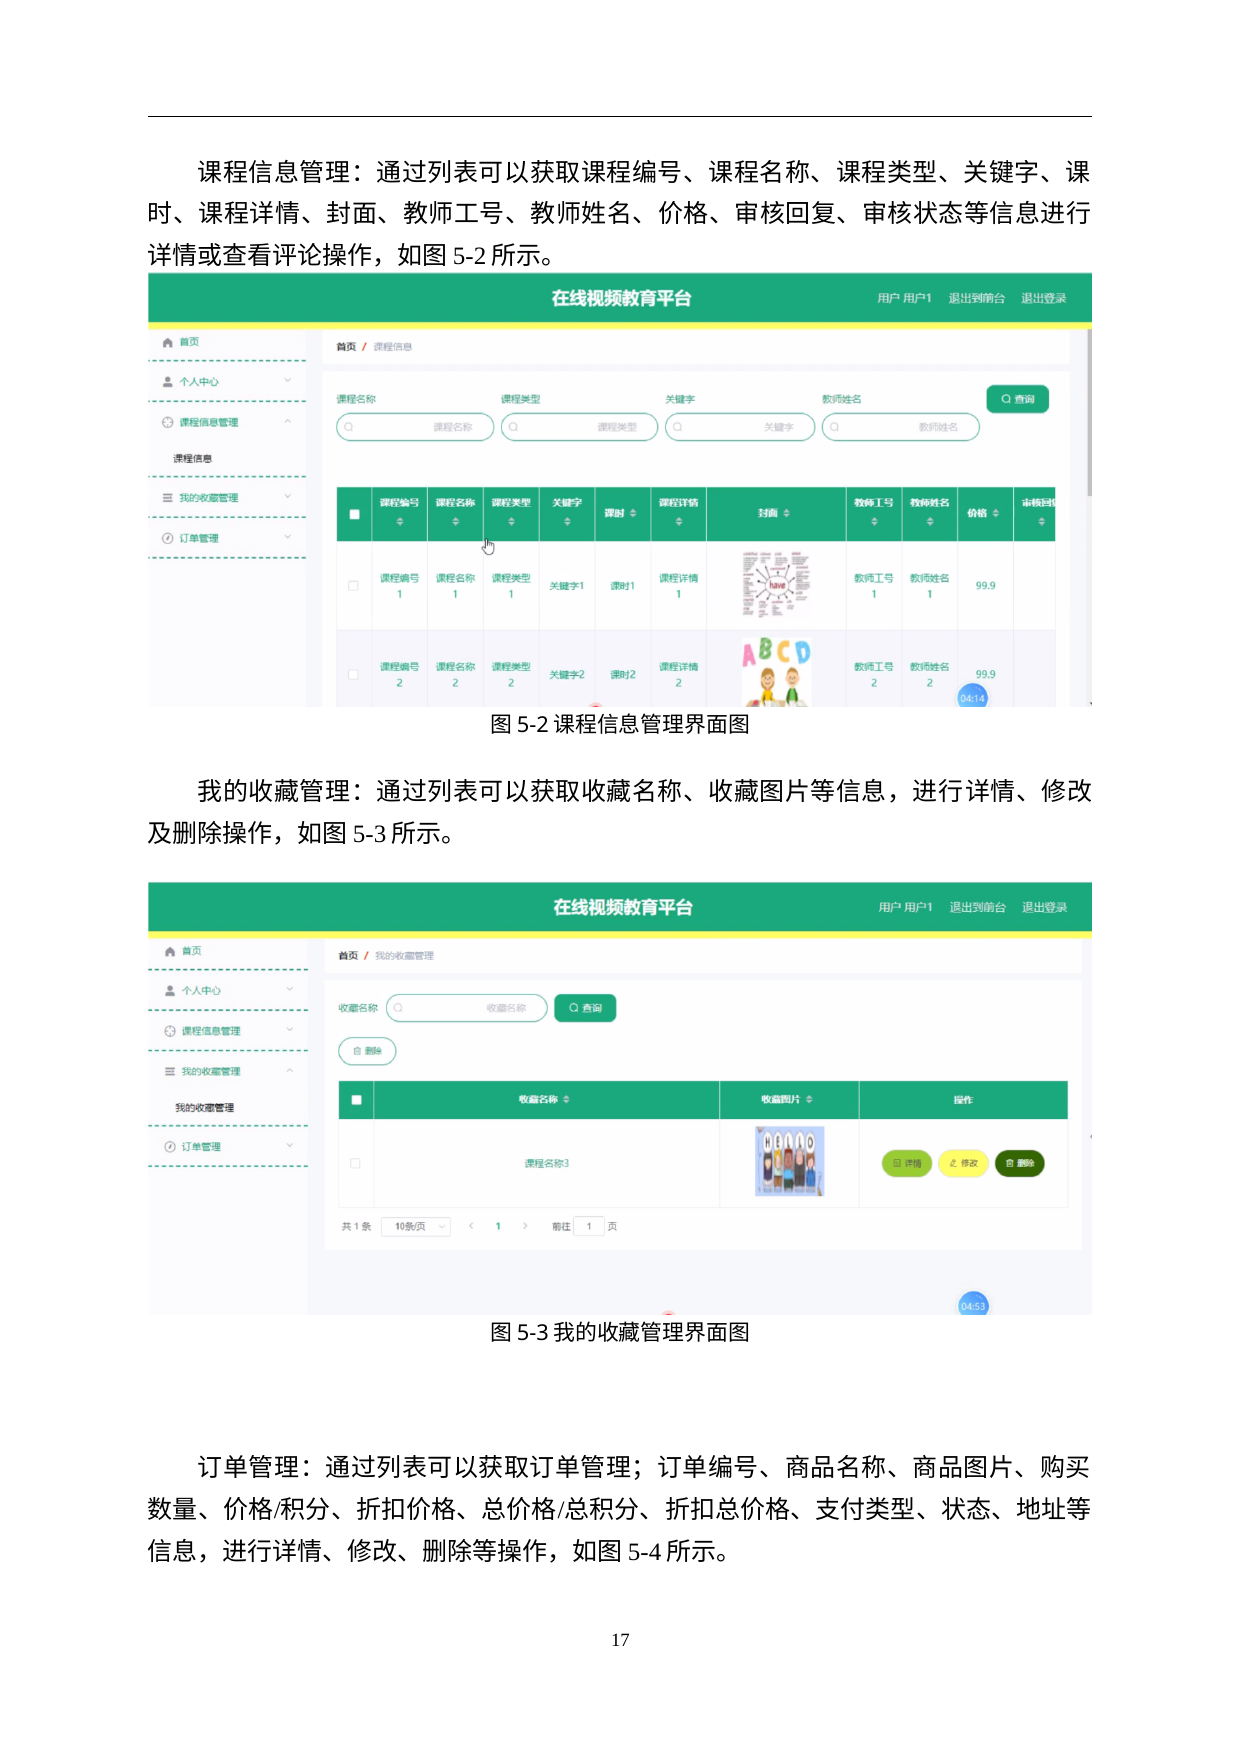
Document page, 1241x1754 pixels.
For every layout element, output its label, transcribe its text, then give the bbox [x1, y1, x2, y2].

text 我的收藏管理：通过列表可以获取收藏名称、收藏图片等信息，进行详情、修改及删除操作，如图5-3所示。 [148, 767, 1092, 851]
text 订单管理：通过列表可以获取订单管理；订单编号、商品名称、商品图片、购买数量、价格/积分、折扣价格、总价格/总积分、折扣总价格、支付类型、状态、地址等信息，进行详情、修改、删除等操作，如图5-4所示。 [148, 1443, 1092, 1568]
text 图5-3我的收藏管理界面图 [148, 1315, 1092, 1347]
text 课程信息管理：通过列表可以获取课程编号、课程名称、课程类型、关键字、课时、课程详情、封面、教师工号、教师姓名、价格、审核回复、审核状态等信息进行详情或查看评论操作，如图5-2所示。 [148, 148, 1092, 272]
picture [148, 880, 1092, 1315]
picture [148, 272, 1092, 707]
text 图5-2课程信息管理界面图 [148, 707, 1092, 738]
